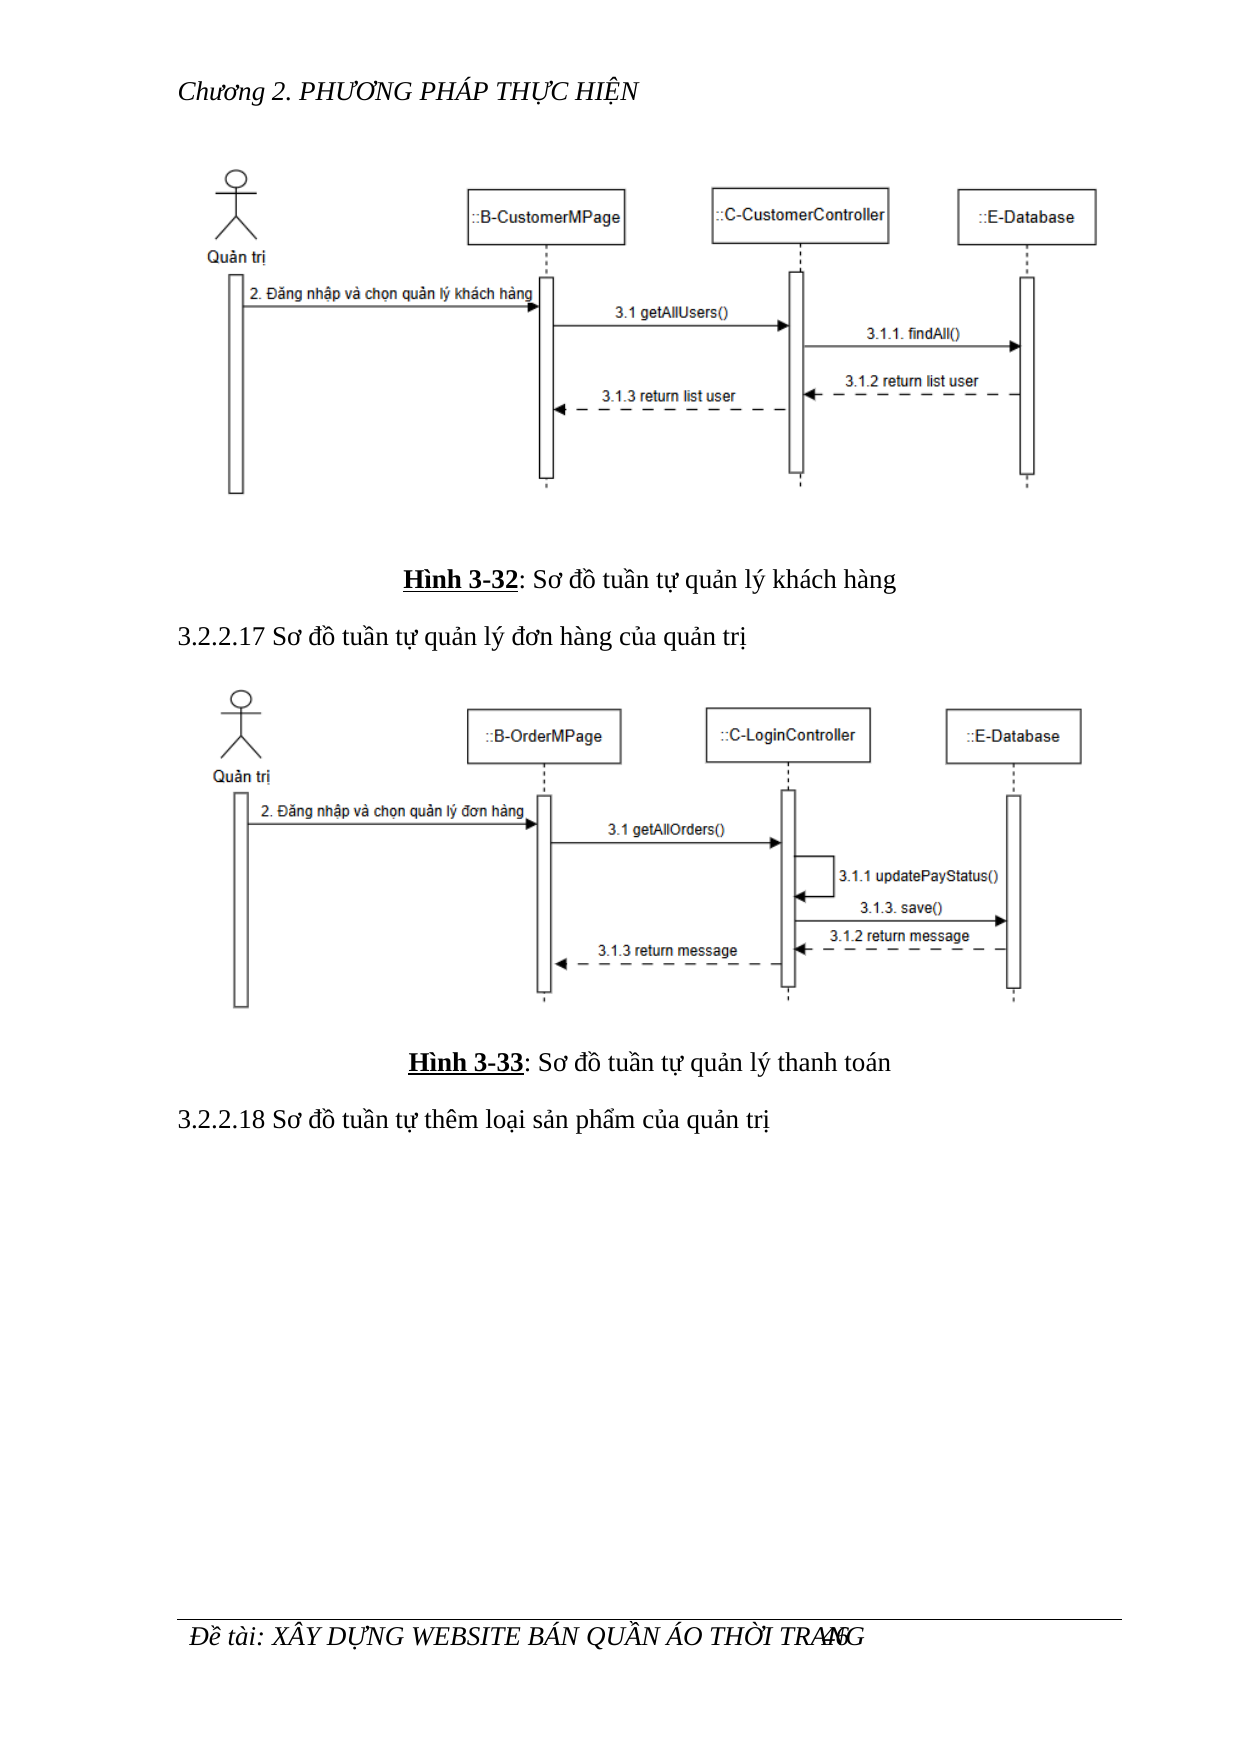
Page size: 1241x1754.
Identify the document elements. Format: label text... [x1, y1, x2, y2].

picture [177, 677, 1122, 1022]
picture [177, 118, 1122, 539]
text Hình 3-33: Sơ đồ tuần tự quản lý thanh toán [177, 1046, 1122, 1077]
text 3.2.2.17 Sơ đồ tuần tự quản lý đơn hàng của quản trị [177, 620, 1122, 652]
text Hình 3-32: Sơ đồ tuần tự quản lý khách hàng [177, 563, 1122, 594]
text 3.2.2.18 Sơ đồ tuần tự thêm loại sản phẩm của quản trị [177, 1103, 1122, 1134]
